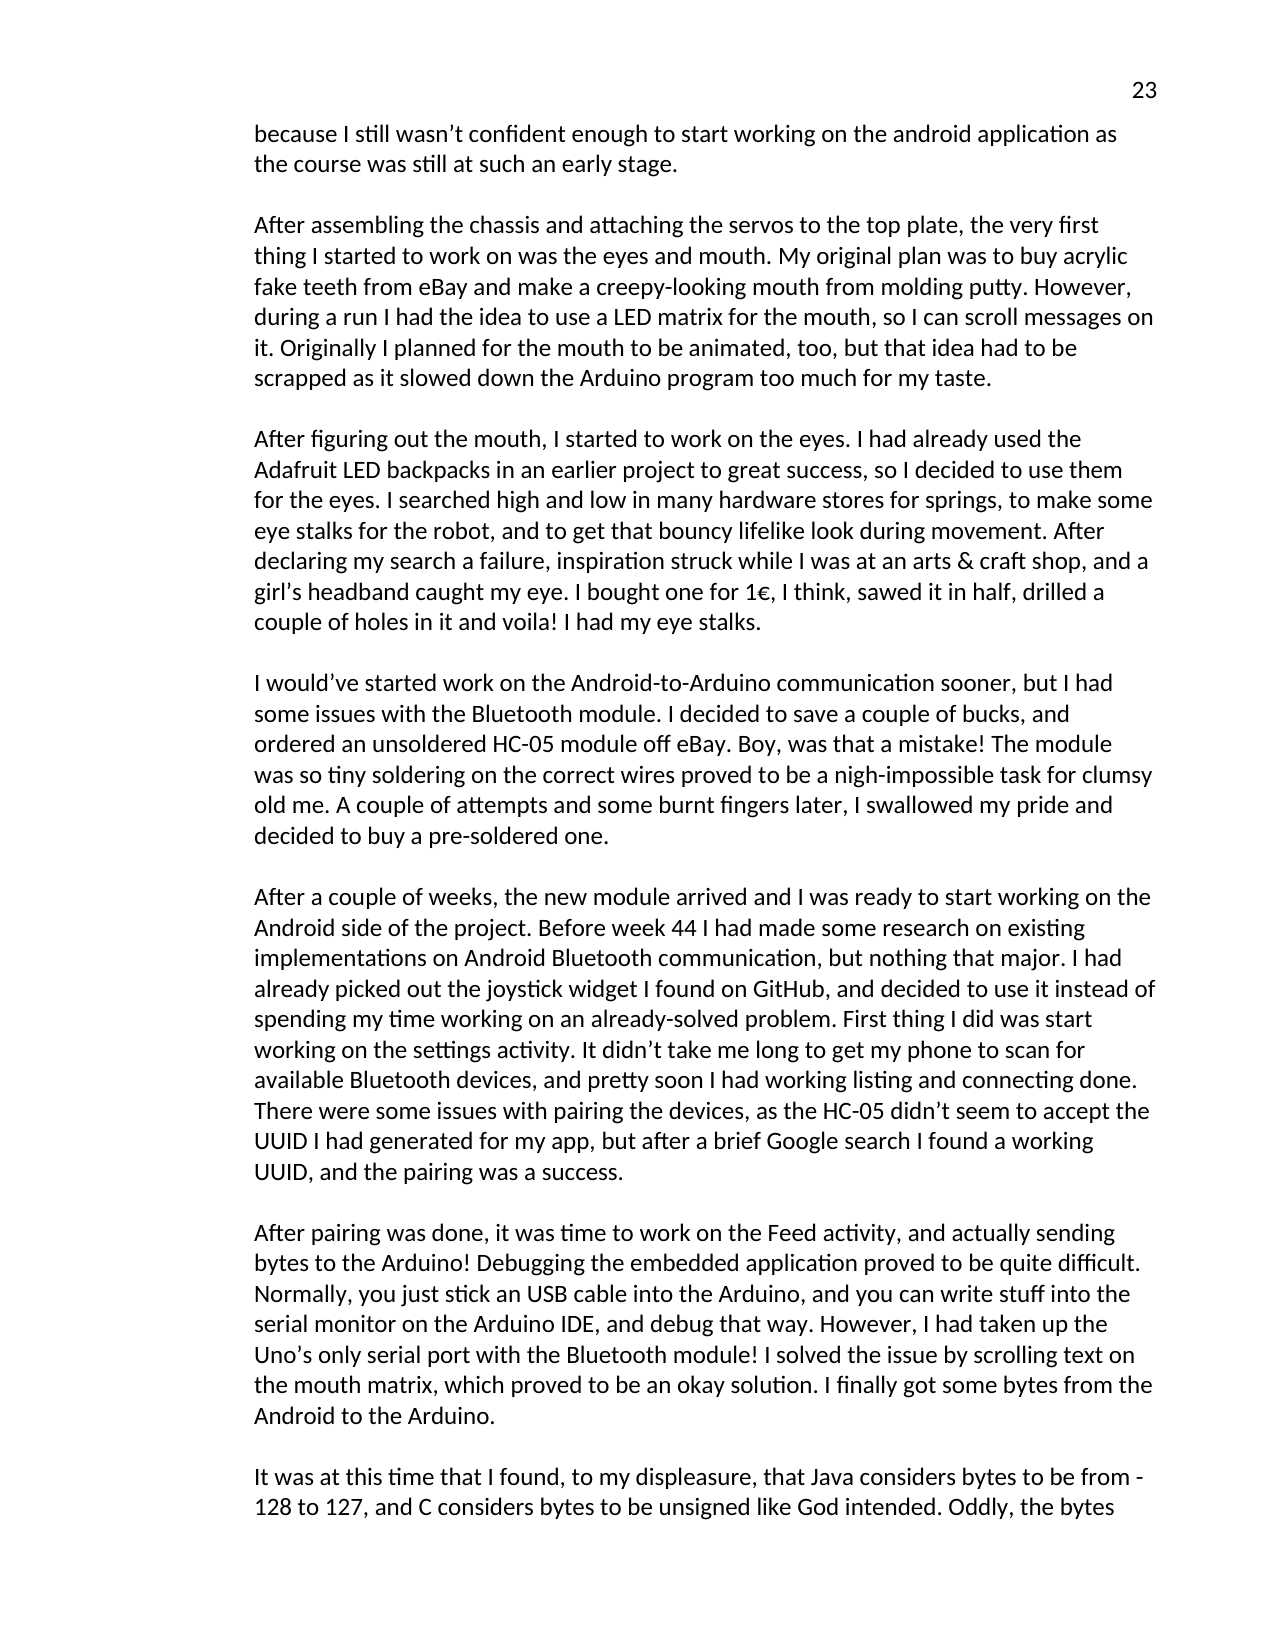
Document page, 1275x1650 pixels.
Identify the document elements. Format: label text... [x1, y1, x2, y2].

text After assembling the chassis and attaching the servos to the top plate, the very first thing I started to work on was the eyes and mouth. My original plan was to buy acrylic fake teeth from eBay and make a creepy-looking mouth from molding putty. However, during a run I had the idea to use a LED matrix for the mouth, so I can scroll messages on it. Originally I planned for the mouth to be animated, too, but that idea had to be scrapped as it slowed down the Arduino program too much for my taste. [254, 210, 1157, 393]
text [254, 1461, 1157, 1522]
text I would’ve started work on the Android-to-Arduino communication sooner, but I had some issues with the Bluetooth module. I decided to save a couple of bucks, and ordered an unsoldered HC-05 module off eBay. Boy, was that a mistake! The module was so tiny soldering on the correct wires proved to be a nigh-impossible task for clumsy old me. A couple of attempts and some burnt fingers later, I swallowed my pride and decided to buy a pre-soldered one. [254, 667, 1157, 851]
text After figuring out the mouth, I started to work on the eyes. I had already used the Adafruit LED backpacks in an earlier project to great success, so I decided to use them for the eyes. I searched high and low in many hardware stores for springs, to make some eye stalks for the robot, and to get that bouncy lifelike look during movement. After declaring my search a failure, inspiration struck while I was at an arts & craft shop, and a girl’s headband caught my eye. I bought one for 1€, I think, sawed it in half, drilled a couple of holes in it and voila! I had my eye stalks. [254, 423, 1157, 637]
text After pairing was done, it was time to work on the Feed activity, and actually sending bytes to the Arduino! Debugging the embedded application proved to be quite difficult. Normally, you just stick an USB cable into the Arduino, and you can write stuff into the serial monitor on the Arduino IDE, and debug that way. However, I had taken up the Uno’s only serial port with the Bluetooth module! I solved the issue by scrolling text on the mouth matrix, which proved to be an okay solution. I finally got some bytes from the Android to the Arduino. [254, 1217, 1157, 1431]
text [254, 118, 1157, 179]
text After a couple of weeks, the new module arrived and I was ready to start working on the Android side of the project. Before week 44 I had made some research on existing implementations on Android Bluetooth communication, but nothing that major. I had already picked out the joystick widget I found on GitHub, and decided to use it instead of spending my time working on an already-solved problem. First thing I did was start working on the settings activity. It didn’t take me long to get my phone to scan for available Bluetooth devices, and pretty soon I had working listing and connecting done. There were some issues with pairing the devices, as the HC-05 didn’t seem to accept the UUID I had generated for my app, but after a brief Google search I found a working UUID, and the pairing was a success. [254, 881, 1157, 1186]
